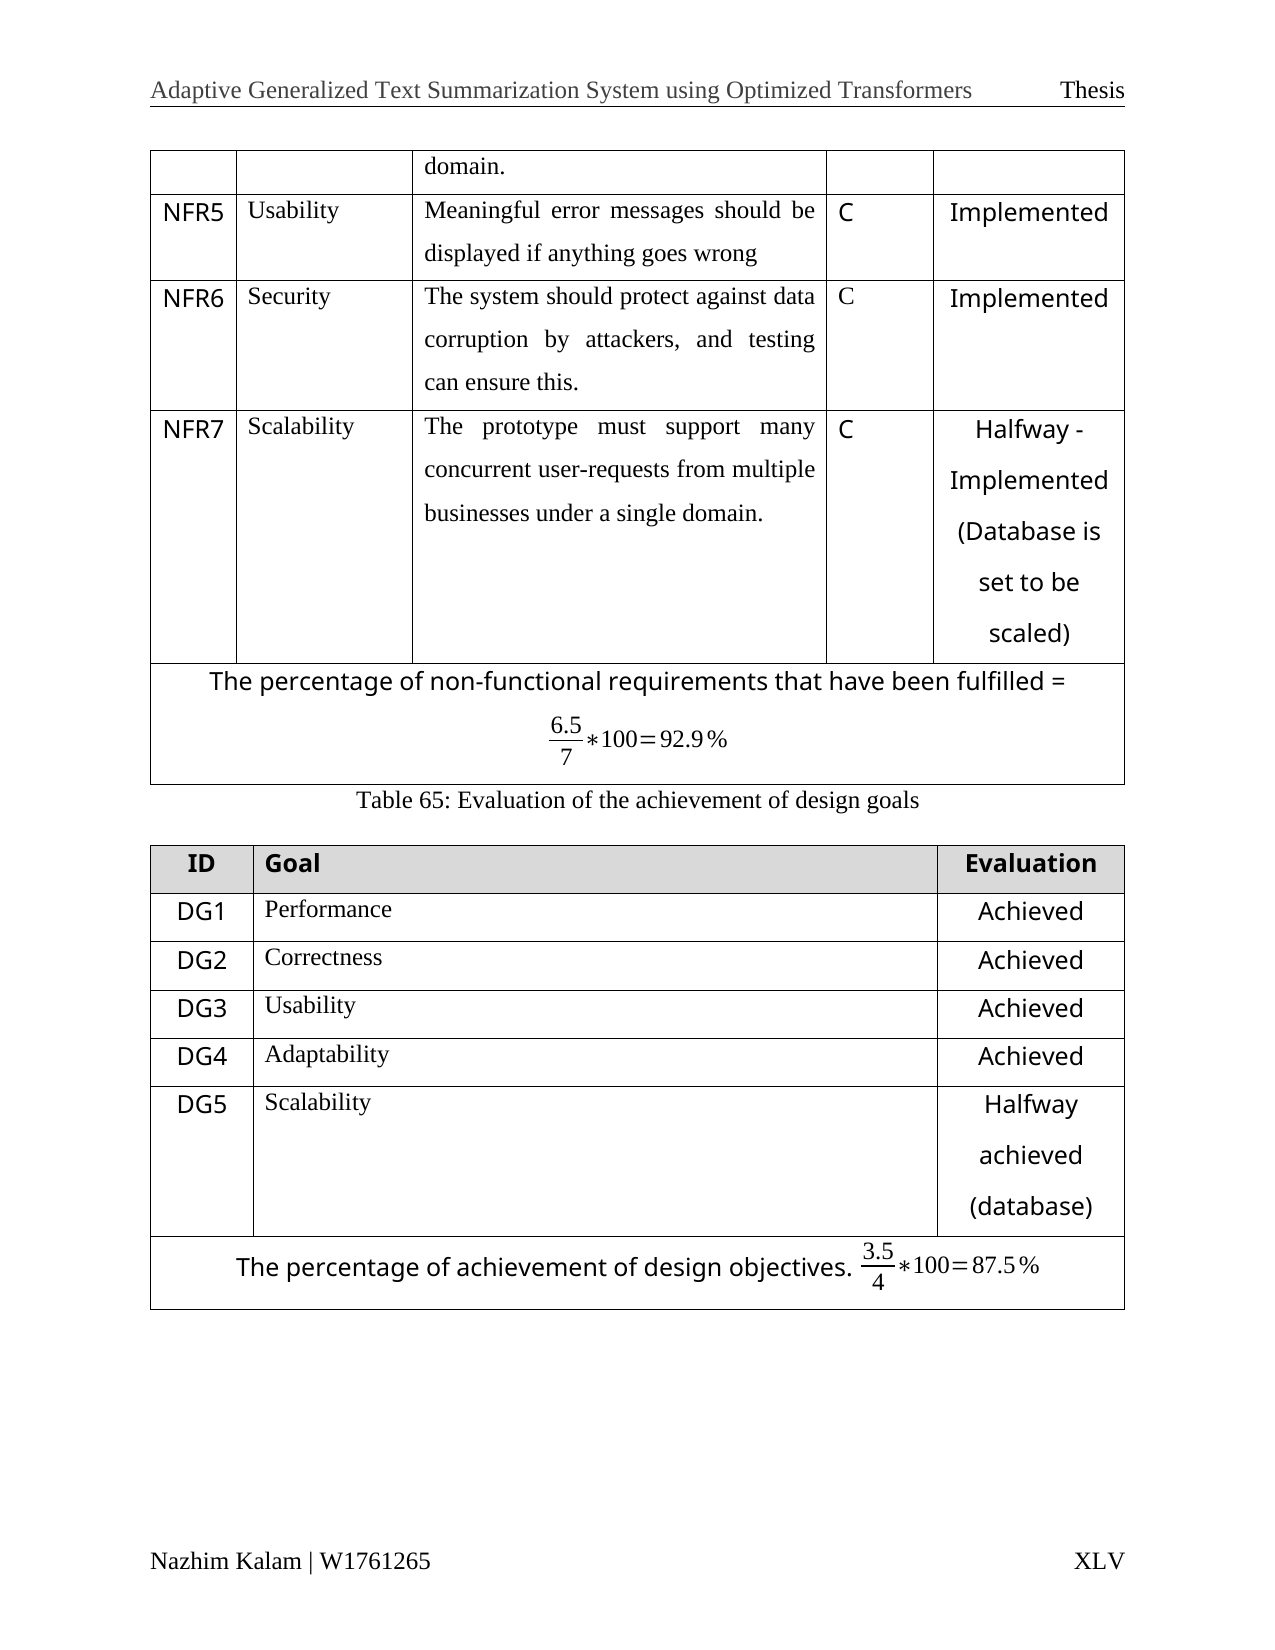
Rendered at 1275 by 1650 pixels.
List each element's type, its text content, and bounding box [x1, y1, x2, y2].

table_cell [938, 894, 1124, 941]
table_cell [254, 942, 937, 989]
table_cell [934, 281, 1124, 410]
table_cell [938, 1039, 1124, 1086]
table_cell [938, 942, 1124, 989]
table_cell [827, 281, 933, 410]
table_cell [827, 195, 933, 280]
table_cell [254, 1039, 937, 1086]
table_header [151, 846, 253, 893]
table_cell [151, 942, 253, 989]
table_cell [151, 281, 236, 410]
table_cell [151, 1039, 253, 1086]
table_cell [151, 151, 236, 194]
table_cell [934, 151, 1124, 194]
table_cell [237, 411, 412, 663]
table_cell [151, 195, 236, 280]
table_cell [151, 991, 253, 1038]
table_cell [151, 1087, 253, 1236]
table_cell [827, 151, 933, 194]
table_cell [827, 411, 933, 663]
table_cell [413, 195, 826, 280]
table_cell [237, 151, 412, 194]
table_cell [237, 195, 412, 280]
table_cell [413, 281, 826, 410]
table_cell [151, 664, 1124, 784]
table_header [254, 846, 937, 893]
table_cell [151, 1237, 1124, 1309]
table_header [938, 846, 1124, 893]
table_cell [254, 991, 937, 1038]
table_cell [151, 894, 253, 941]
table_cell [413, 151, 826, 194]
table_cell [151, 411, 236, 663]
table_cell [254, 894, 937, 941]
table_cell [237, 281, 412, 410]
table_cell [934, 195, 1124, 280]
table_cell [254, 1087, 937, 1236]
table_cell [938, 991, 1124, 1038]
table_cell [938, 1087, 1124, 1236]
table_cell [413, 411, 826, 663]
text Table 65: Evaluation of the achievement of design goals [150, 785, 1125, 814]
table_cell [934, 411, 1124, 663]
